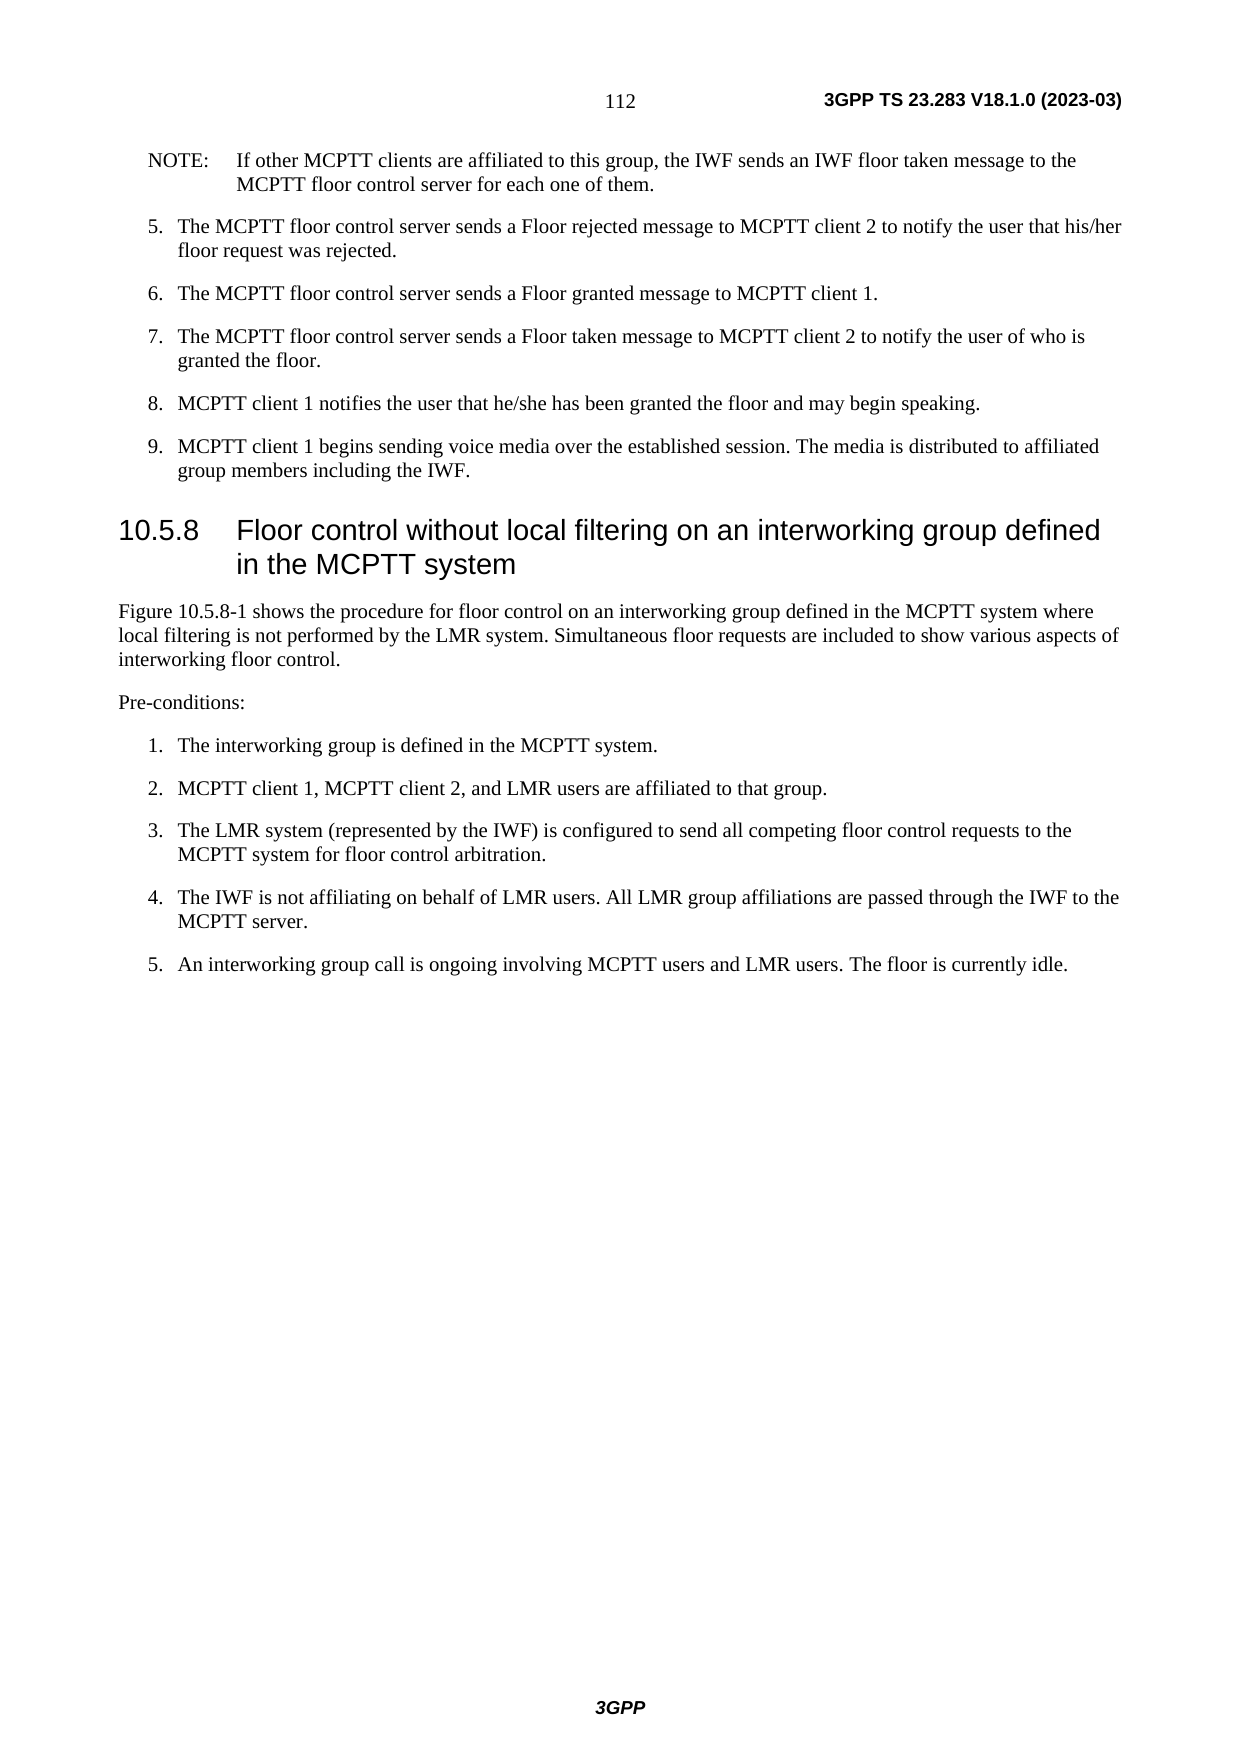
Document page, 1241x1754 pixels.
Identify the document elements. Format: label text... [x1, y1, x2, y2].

text 9. MCPTT client 1 begins sending voice media over the established session. The media is distributed to affiliated group members including the IWF. [148, 434, 1122, 482]
text 5. The MCPTT floor control server sends a Floor rejected message to MCPTT client 2 to notify the user that his/her floor request was rejected. [148, 214, 1122, 262]
text 1. The interworking group is defined in the MCPTT system. [148, 733, 1122, 757]
text 4. The IWF is not affiliating on behalf of LMR users. All LMR group affiliations are passed through the IWF to the MCPTT server. [148, 885, 1122, 933]
text NOTE: If other MCPTT clients are affiliated to this group, the IWF sends an IWF floor taken message to the MCPTT floor control server for each one of them. [148, 147, 1122, 196]
text 6. The MCPTT floor control server sends a Floor granted message to MCPTT client 1. [148, 281, 1122, 305]
text 3. The LMR system (represented by the IWF) is configured to send all competing floor control requests to the MCPTT system for floor control arbitration. [148, 818, 1122, 866]
text 7. The MCPTT floor control server sends a Floor taken message to MCPTT client 2 to notify the user of who is granted the floor. [148, 324, 1122, 372]
text Pre-conditions: [118, 690, 1122, 714]
text 5. An interworking group call is ongoing involving MCPTT users and LMR users. The floor is currently idle. [148, 952, 1122, 976]
text Figure 10.5.8-1 shows the procedure for floor control on an interworking group defined in the MCPTT system where local filtering is not performed by the LMR system. Simultaneous floor requests are included to show various aspects of interworking floor control. [118, 599, 1122, 671]
text 2. MCPTT client 1, MCPTT client 2, and LMR users are affiliated to that group. [148, 776, 1122, 799]
subtitle 10.5.8 Floor control without local filtering on an interworking group defined in the MCPTT system [118, 513, 1122, 580]
text 8. MCPTT client 1 notifies the user that he/she has been granted the floor and may begin speaking. [148, 391, 1122, 415]
